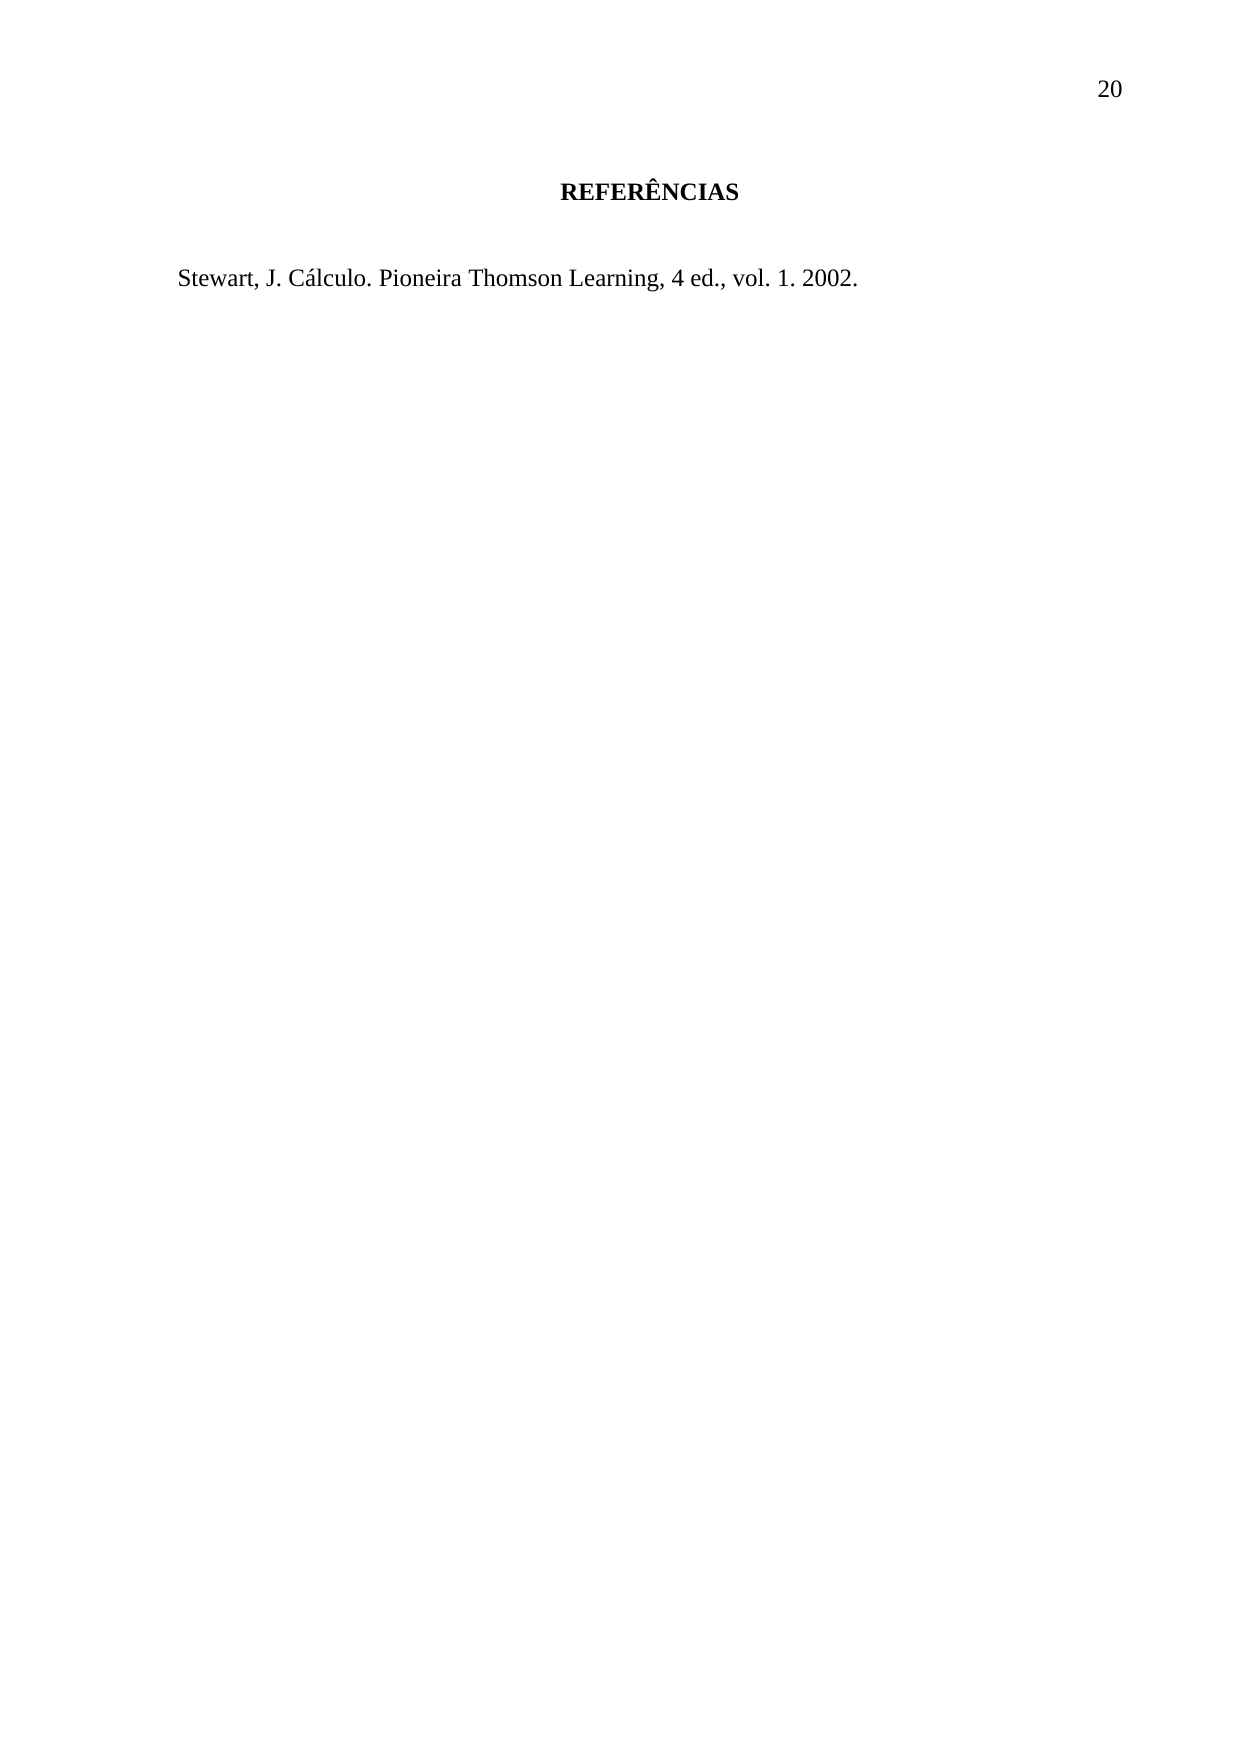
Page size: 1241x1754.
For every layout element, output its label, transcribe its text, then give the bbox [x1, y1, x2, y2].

text REFERÊNCIAS [177, 177, 1122, 206]
text Stewart, J. Cálculo. Pioneira Thomson Learning, 4 ed., vol. 1. 2002. [177, 263, 1122, 292]
